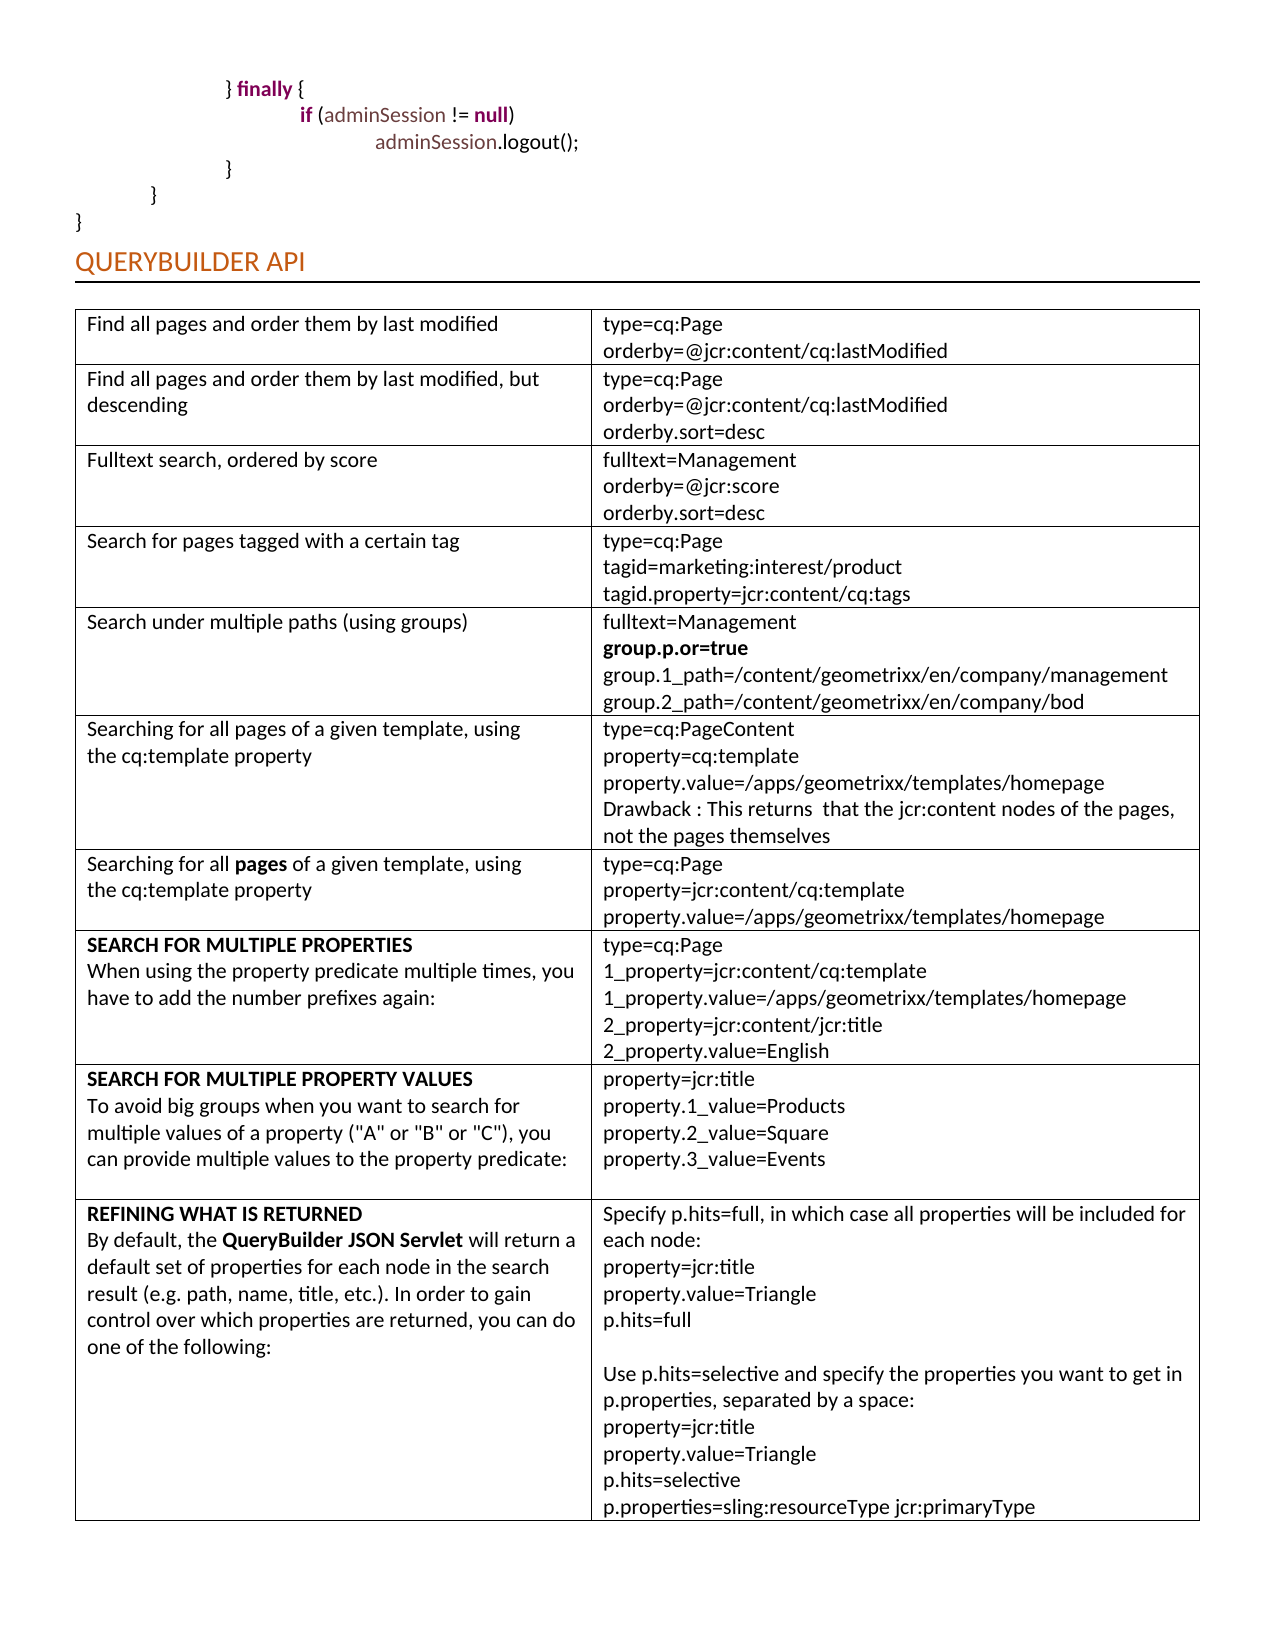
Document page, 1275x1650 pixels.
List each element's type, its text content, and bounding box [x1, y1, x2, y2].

table_cell SEARCH FOR MULTIPLE PROPERTY VALUES To avoid big groups when you want to search for multiple values of a property ("A" or "B" or "C"), you can provide multiple values to the property predicate: [76, 1065, 591, 1199]
table_cell type=cq:Page property=jcr:content/cq:template property.value=/apps/geometrixx/templates/homepage [592, 850, 1199, 930]
table_header type=cq:Page orderby=@jcr:content/cq:lastModified [592, 310, 1199, 364]
table_cell Searching for all pages of a given template, using the cq:template property [76, 850, 591, 930]
table_cell Find all pages and order them by last modified, but descending [76, 365, 591, 445]
table_cell type=cq:Page orderby=@jcr:content/cq:lastModified orderby.sort=desc [592, 365, 1199, 445]
table_cell SEARCH FOR MULTIPLE PROPERTIES When using the property predicate multiple times, you have to add the number prefixes again: [76, 931, 591, 1064]
table_cell REFINING WHAT IS RETURNED By default, the QueryBuilder JSON Servlet will return a default set of properties for each node in the search result (e.g. path, name, title, etc.). In order to gain control over which properties are returned, you can do one of the following: [76, 1200, 591, 1520]
text } [75, 155, 1200, 182]
table_cell type=cq:Page 1_property=jcr:content/cq:template 1_property.value=/apps/geometrixx/templates/homepage 2_property=jcr:content/jcr:title 2_property.value=English [592, 931, 1199, 1064]
text if (adminSession != null) [75, 102, 1200, 128]
table_cell Searching for all pages of a given template, using the cq:template property [76, 716, 591, 849]
table_cell property=jcr:title property.1_value=Products property.2_value=Square property.3_value=Events [592, 1065, 1199, 1199]
table_cell fulltext=Management group.p.or=true group.1_path=/content/geometrixx/en/company/management group.2_path=/content/geometrixx/en/company/bod [592, 608, 1199, 714]
text } finally { [75, 75, 1200, 102]
table_cell Fulltext search, ordered by score [76, 446, 591, 526]
table_cell type=cq:PageContent property=cq:template property.value=/apps/geometrixx/templates/homepage Drawback : This returns that the jcr:content nodes of the pages, not the pages themselves [592, 716, 1199, 849]
table_cell Search for pages tagged with a certain tag [76, 527, 591, 607]
table_cell fulltext=Management orderby=@jcr:score orderby.sort=desc [592, 446, 1199, 526]
table_cell Specify p.hits=full, in which case all properties will be included for each node: property=jcr:title property.value=Triangle p.hits=full Use p.hits=selective and specify the properties you want to get in p.properties, separated by a space: property=jcr:title property.value=Triangle p.hits=selective p.properties=sling:resourceType jcr:primaryType [592, 1200, 1199, 1520]
table_header Find all pages and order them by last modified [76, 310, 591, 364]
text } [75, 208, 1200, 235]
subtitle QUERYBUILDER API [75, 243, 1200, 281]
text adminSession.logout(); [75, 128, 1200, 155]
text } [75, 182, 1200, 208]
table_cell type=cq:Page tagid=marketing:interest/product tagid.property=jcr:content/cq:tags [592, 527, 1199, 607]
table_cell Search under multiple paths (using groups) [76, 608, 591, 714]
